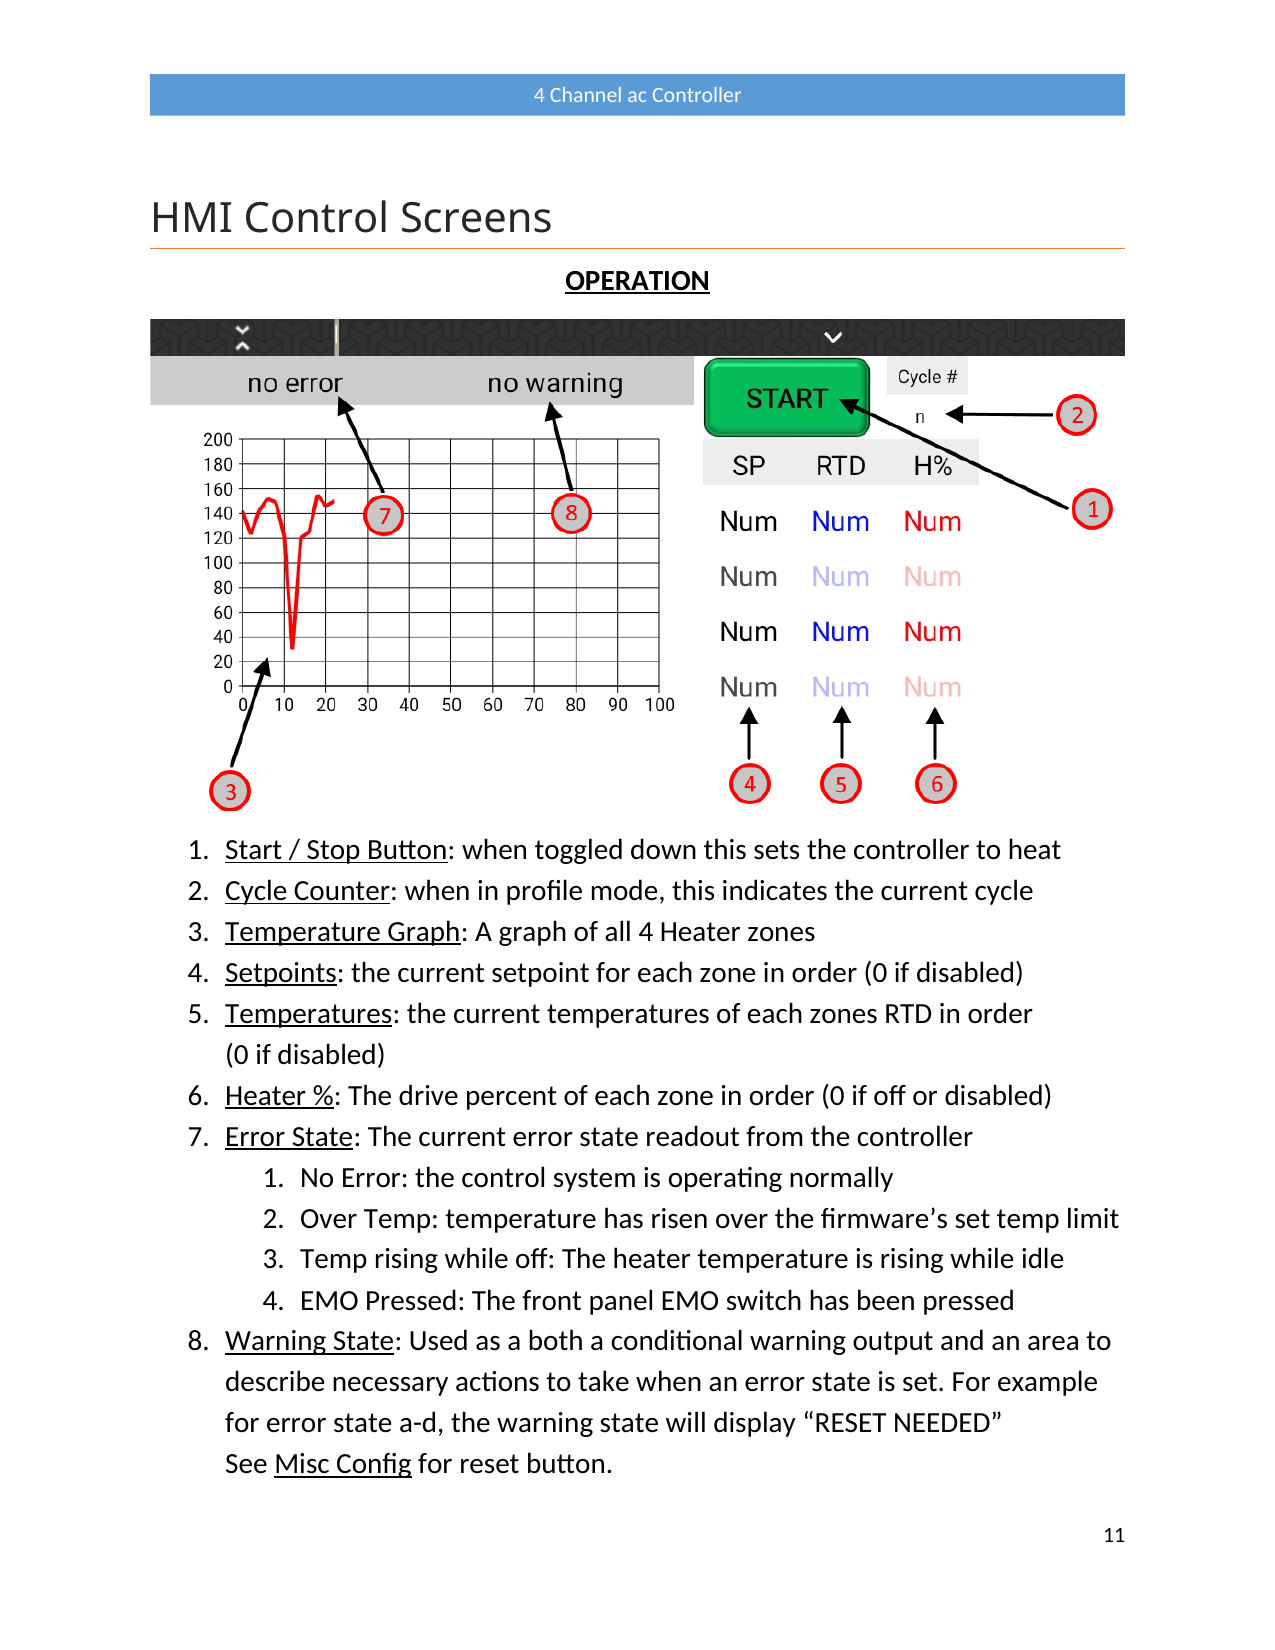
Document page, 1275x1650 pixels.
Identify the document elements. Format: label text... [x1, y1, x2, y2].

subtitle HMI Control Screens [150, 187, 1125, 248]
list Error State: The current error state readout from the controller [187, 1118, 1125, 1153]
list No Error: the control system is operating normally [262, 1159, 1125, 1194]
list Warning State: Used as a both a conditional warning output and an area to describe necessary actions to take when an error state is set. For example for error state a-d, the warning state will display “RESET NEEDED” [187, 1322, 1125, 1440]
list Setpoints: the current setpoint for each zone in order (0 if disabled) [187, 954, 1125, 990]
list Over Temp: temperature has risen over the firmware’s set temp limit [262, 1200, 1125, 1235]
list Heater %: The drive percent of each zone in order (0 if off or disabled) [187, 1077, 1125, 1112]
list Temperatures: the current temperatures of each zones RTD in order (0 if disabled) [187, 995, 1125, 1072]
list Start / Stop Button: when toggled down this sets the controller to heat [187, 831, 1125, 867]
list Temperature Graph: A graph of all 4 Heater zones [187, 913, 1125, 949]
picture [150, 319, 1125, 811]
text OPERATION [150, 262, 1125, 298]
list Temp rising while off: The heater temperature is rising while idle [262, 1241, 1125, 1276]
list Cycle Counter: when in profile mode, this indicates the current cycle [187, 872, 1125, 908]
list See Misc Config for reset button. [225, 1445, 1125, 1481]
list EMO Pressed: The front panel EMO switch has been pressed [262, 1282, 1125, 1317]
